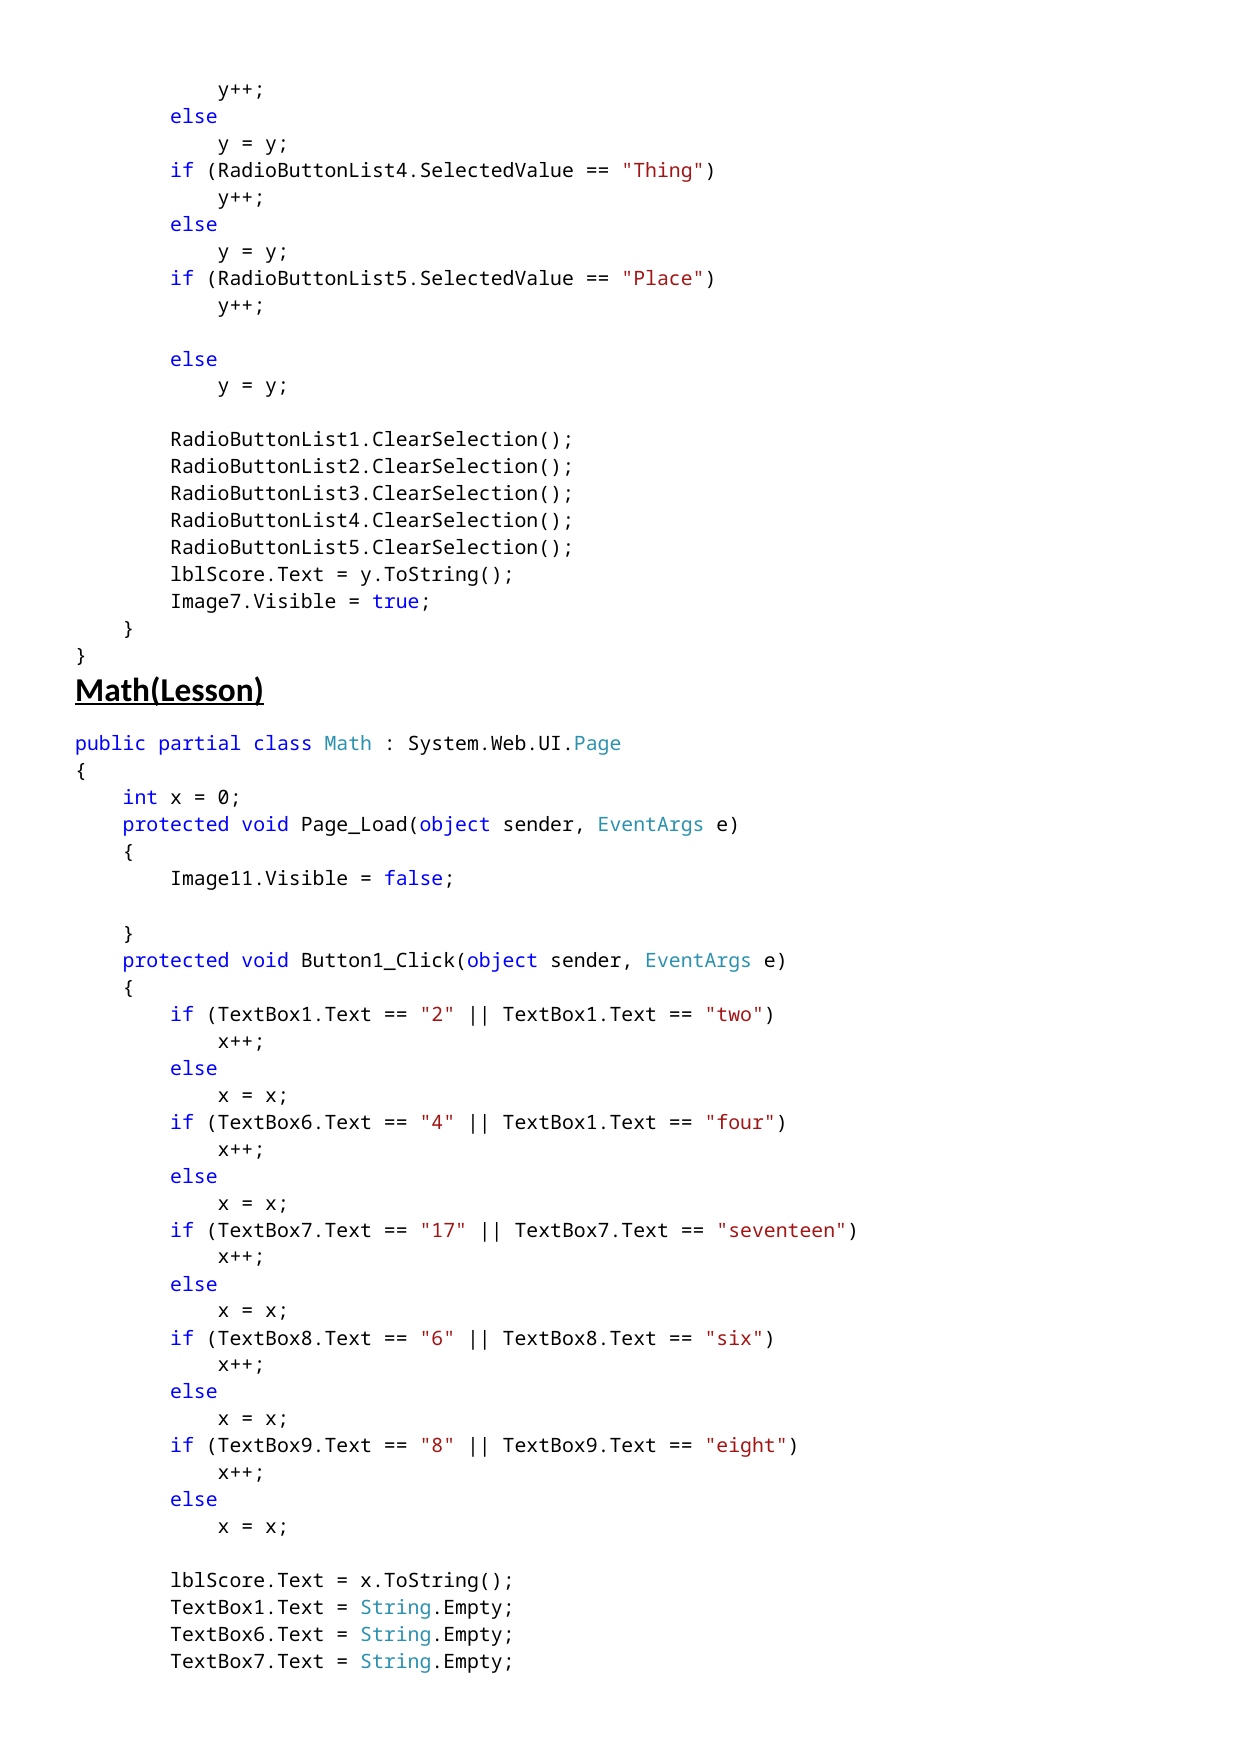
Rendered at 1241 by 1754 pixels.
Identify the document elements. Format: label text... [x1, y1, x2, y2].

text if (TextBox7.Text == "17" || TextBox7.Text == "seventeen") [75, 1216, 1165, 1243]
text protected void Page_Load(object sender, EventArgs e) [75, 810, 1165, 837]
text TextBox1.Text = String.Empty; [75, 1593, 1165, 1621]
text RadioButtonList4.ClearSelection(); [75, 507, 1165, 534]
text x++; [75, 1459, 1165, 1486]
text y++; [75, 183, 1165, 210]
text Math(Lesson) [75, 668, 1165, 709]
text Image11.Visible = false; [75, 864, 1165, 891]
text else [75, 345, 1165, 372]
text public partial class Math : System.Web.UI.Page [75, 729, 1165, 756]
text x++; [75, 1243, 1165, 1270]
text y = y; [75, 372, 1165, 399]
text lblScore.Text = x.ToString(); [75, 1567, 1165, 1593]
text else [75, 102, 1165, 129]
text } [75, 919, 1165, 946]
text lblScore.Text = y.ToString(); [75, 561, 1165, 588]
text else [75, 210, 1165, 237]
text Image7.Visible = true; [75, 588, 1165, 614]
text x = x; [75, 1081, 1165, 1108]
text if (TextBox6.Text == "4" || TextBox1.Text == "four") [75, 1108, 1165, 1135]
text x = x; [75, 1189, 1165, 1216]
text if (TextBox8.Text == "6" || TextBox8.Text == "six") [75, 1324, 1165, 1351]
text RadioButtonList1.ClearSelection(); [75, 426, 1165, 453]
text protected void Button1_Click(object sender, EventArgs e) [75, 946, 1165, 973]
text { [75, 756, 1165, 783]
text else [75, 1486, 1165, 1513]
text y = y; [75, 237, 1165, 264]
text else [75, 1054, 1165, 1081]
text RadioButtonList2.ClearSelection(); [75, 453, 1165, 480]
text { [75, 973, 1165, 1000]
text if (TextBox1.Text == "2" || TextBox1.Text == "two") [75, 1000, 1165, 1027]
text y++; [75, 291, 1165, 318]
text if (RadioButtonList5.SelectedValue == "Place") [75, 264, 1165, 291]
text else [75, 1378, 1165, 1405]
text } [75, 642, 1165, 668]
text else [75, 1162, 1165, 1189]
text x++; [75, 1351, 1165, 1378]
text RadioButtonList5.ClearSelection(); [75, 534, 1165, 561]
text else [75, 1270, 1165, 1297]
text TextBox6.Text = String.Empty; [75, 1621, 1165, 1647]
text x = x; [75, 1513, 1165, 1539]
text x = x; [75, 1297, 1165, 1324]
text y++; [75, 75, 1165, 102]
text int x = 0; [75, 783, 1165, 810]
text TextBox7.Text = String.Empty; [75, 1647, 1165, 1674]
text } [75, 614, 1165, 642]
text x++; [75, 1135, 1165, 1162]
text if (TextBox9.Text == "8" || TextBox9.Text == "eight") [75, 1432, 1165, 1459]
text RadioButtonList3.ClearSelection(); [75, 480, 1165, 507]
text x = x; [75, 1405, 1165, 1432]
text y = y; [75, 129, 1165, 156]
text { [75, 837, 1165, 864]
text x++; [75, 1027, 1165, 1054]
text if (RadioButtonList4.SelectedValue == "Thing") [75, 156, 1165, 183]
